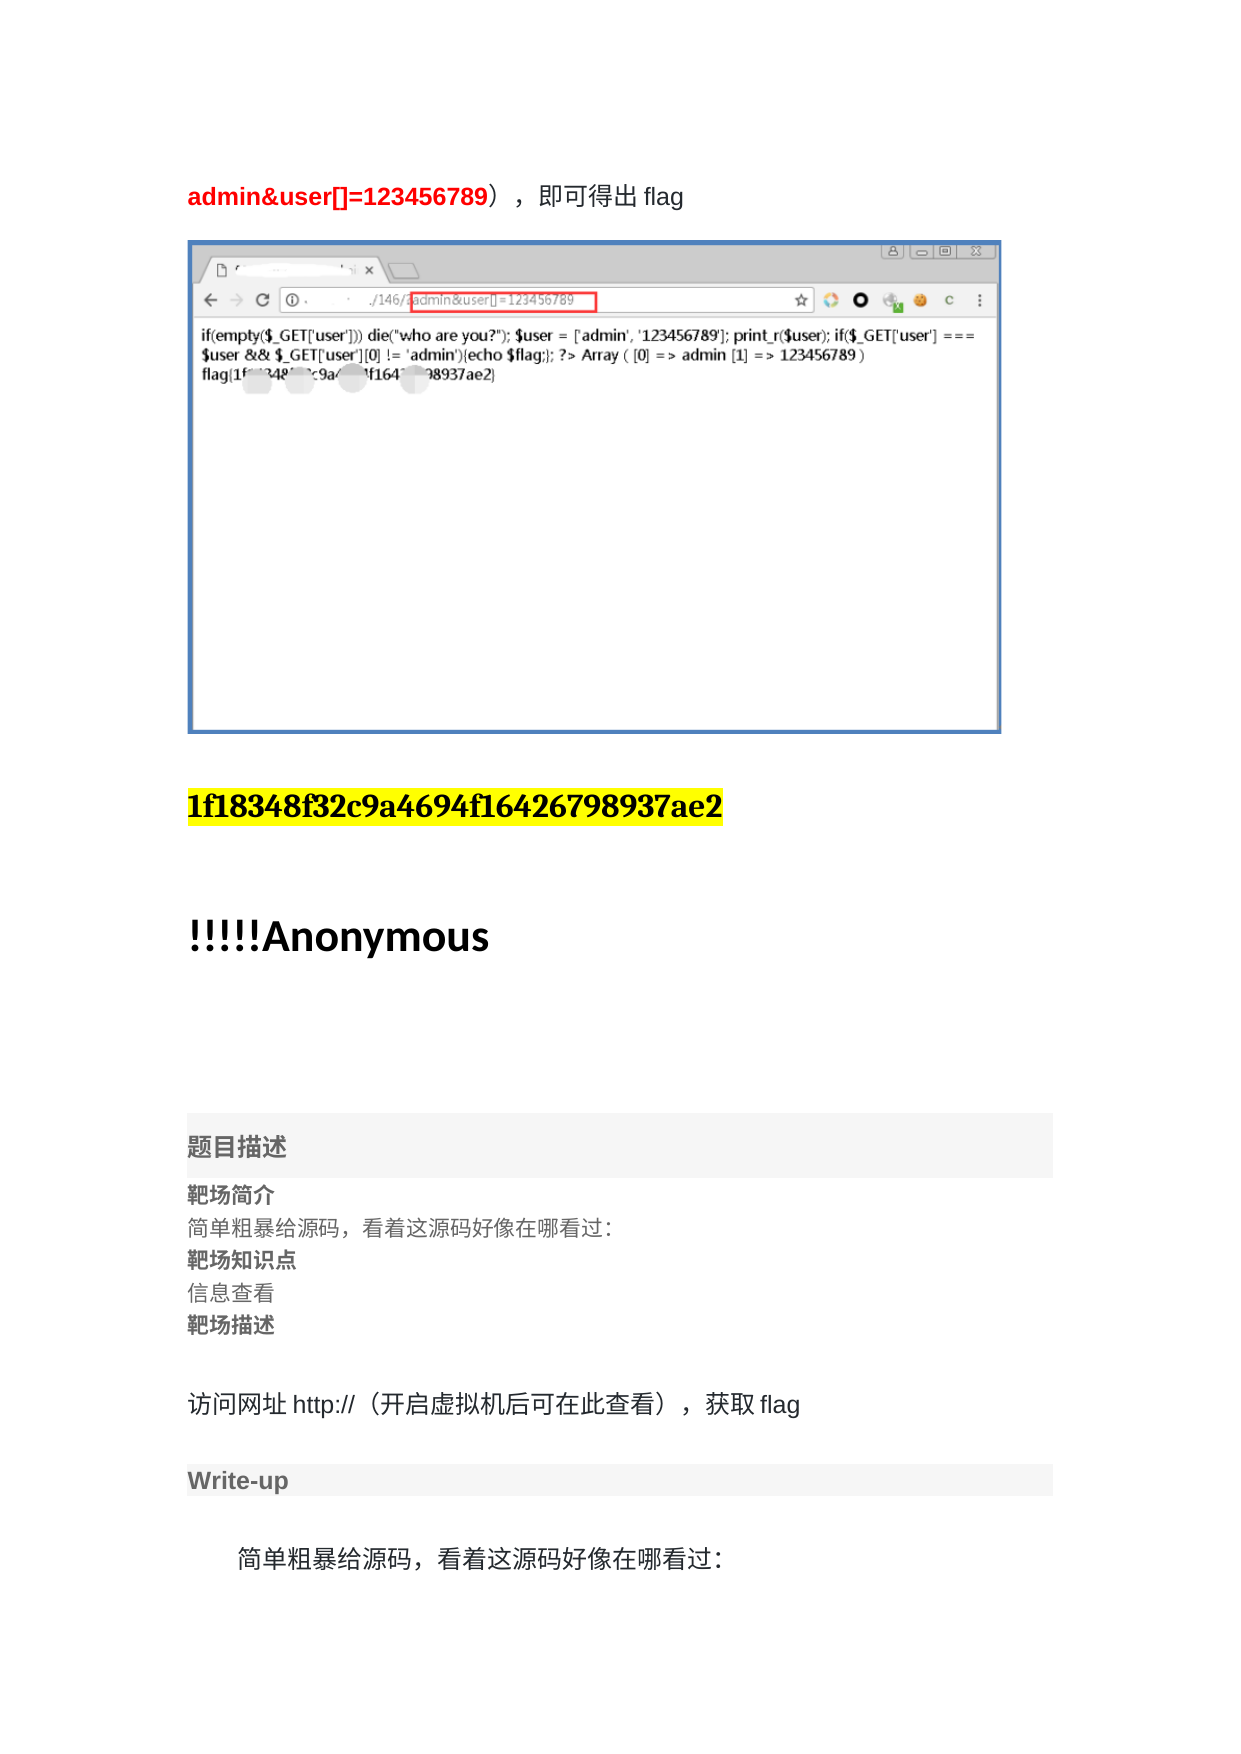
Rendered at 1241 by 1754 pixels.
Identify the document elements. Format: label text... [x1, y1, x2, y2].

text 信息查看 [187, 1276, 1053, 1308]
text 访问网址http://（开启虚拟机后可在此查看），获取flag [187, 1370, 1053, 1435]
text 简单粗暴给源码，看着这源码好像在哪看过： [187, 1211, 1053, 1243]
text 靶场知识点 [187, 1243, 1053, 1276]
text Write-up [187, 1464, 1053, 1496]
subtitle !!!!!Anonymous [187, 902, 1053, 967]
text 简单粗暴给源码，看着这源码好像在哪看过： [187, 1526, 1053, 1591]
picture [187, 240, 1002, 734]
text 题目描述 [187, 1113, 1053, 1178]
subtitle 1f18348f32c9a4694f16426798937ae2 [187, 774, 1053, 839]
text 靶场描述 [187, 1308, 1053, 1341]
text 靶场简介 [187, 1178, 1053, 1211]
